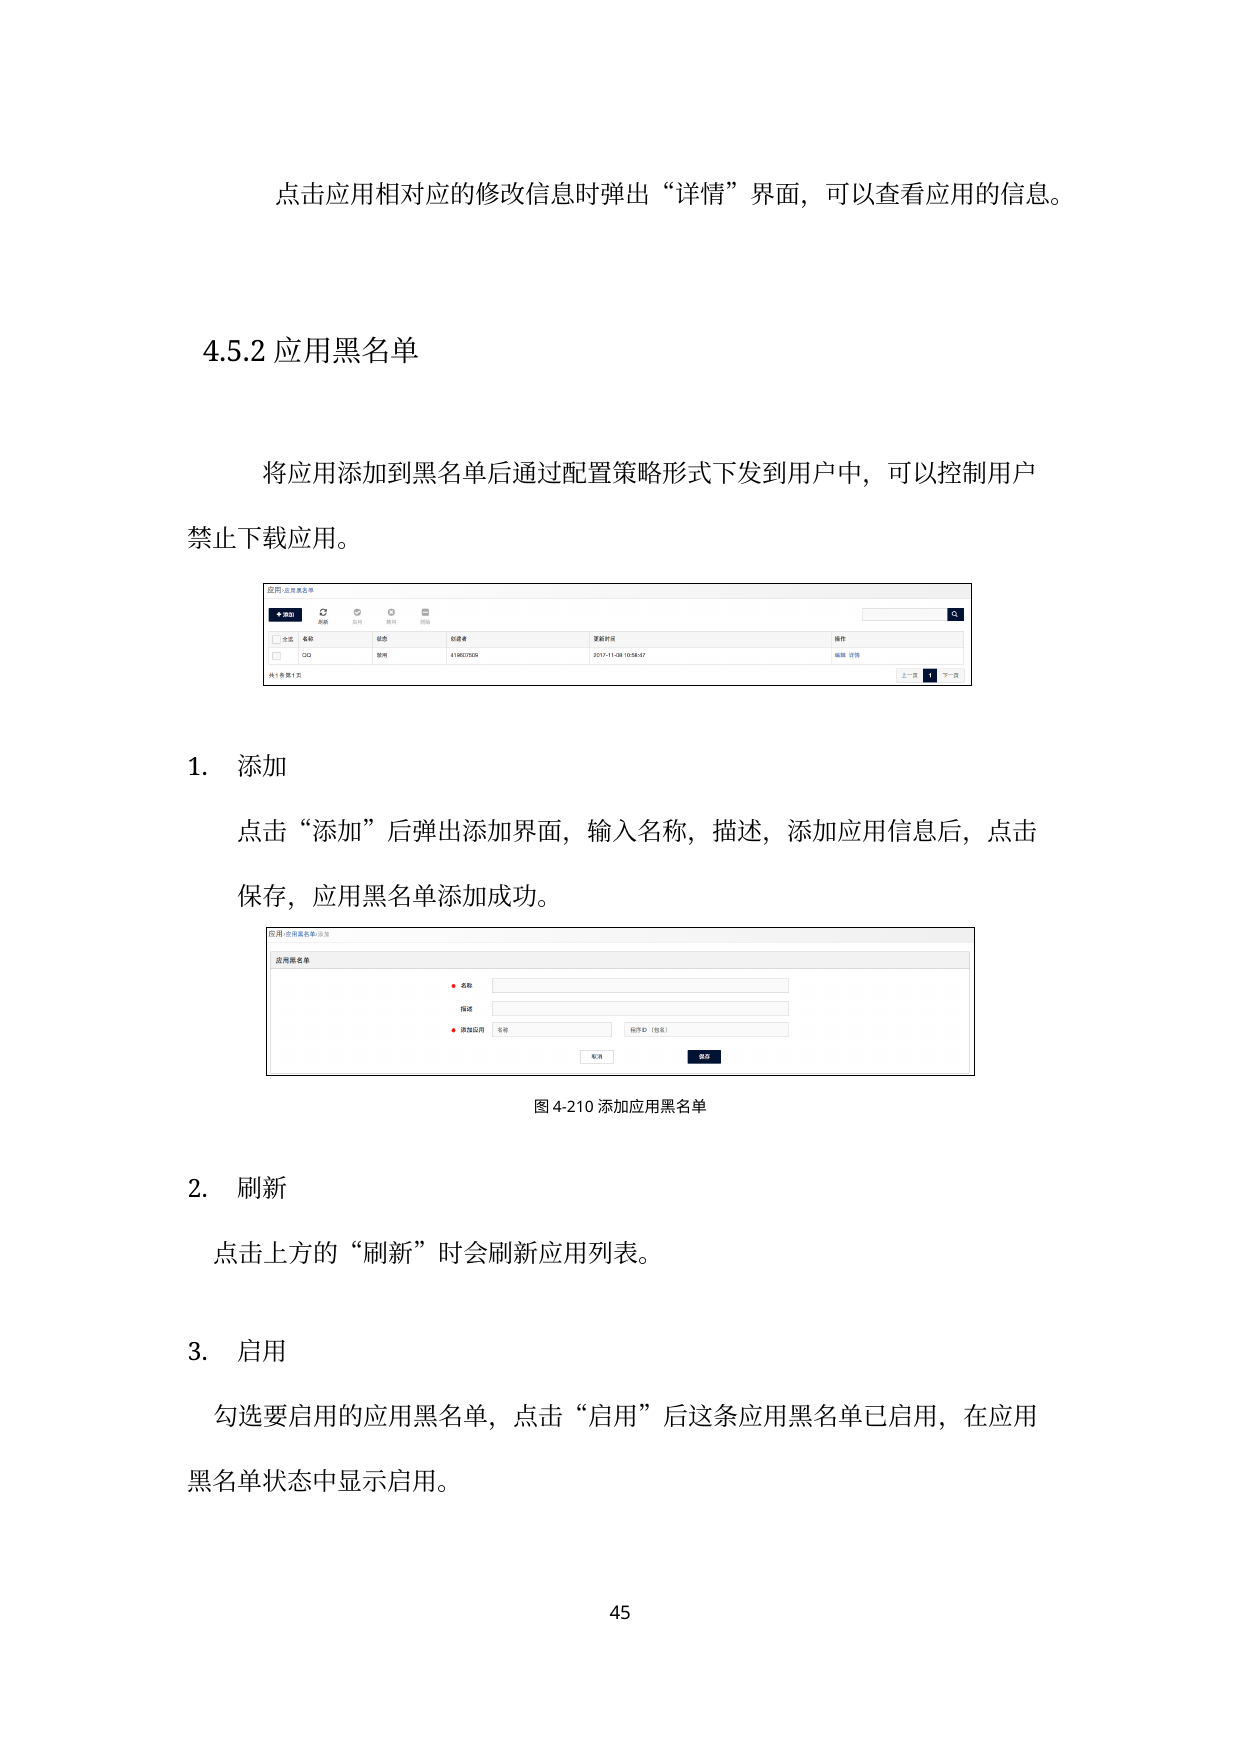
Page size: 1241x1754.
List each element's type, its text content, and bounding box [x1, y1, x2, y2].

text 点击“添加”后弹出添加界面，输入名称，描述，添加应用信息后，点击保存，应用黑名单添加成功。 [237, 797, 1053, 927]
text 点击应用相对应的修改信息时弹出“详情”界面，可以查看应用的信息。 [187, 160, 1053, 225]
text 将应用添加到黑名单后通过配置策略形式下发到用户中，可以控制用户禁止下载应用。 [187, 439, 1053, 569]
subtitle 4.5.2 应用黑名单 [187, 317, 1053, 382]
text 点击上方的“刷新”时会刷新应用列表。 [187, 1219, 1053, 1284]
picture [267, 928, 974, 1075]
list 添加 [187, 732, 1053, 797]
text 勾选要启用的应用黑名单，点击“启用”后这条应用黑名单已启用，在应用黑名单状态中显示启用。 [187, 1382, 1053, 1512]
list 启用 [187, 1317, 1053, 1382]
picture [264, 584, 971, 685]
list 刷新 [187, 1154, 1053, 1219]
